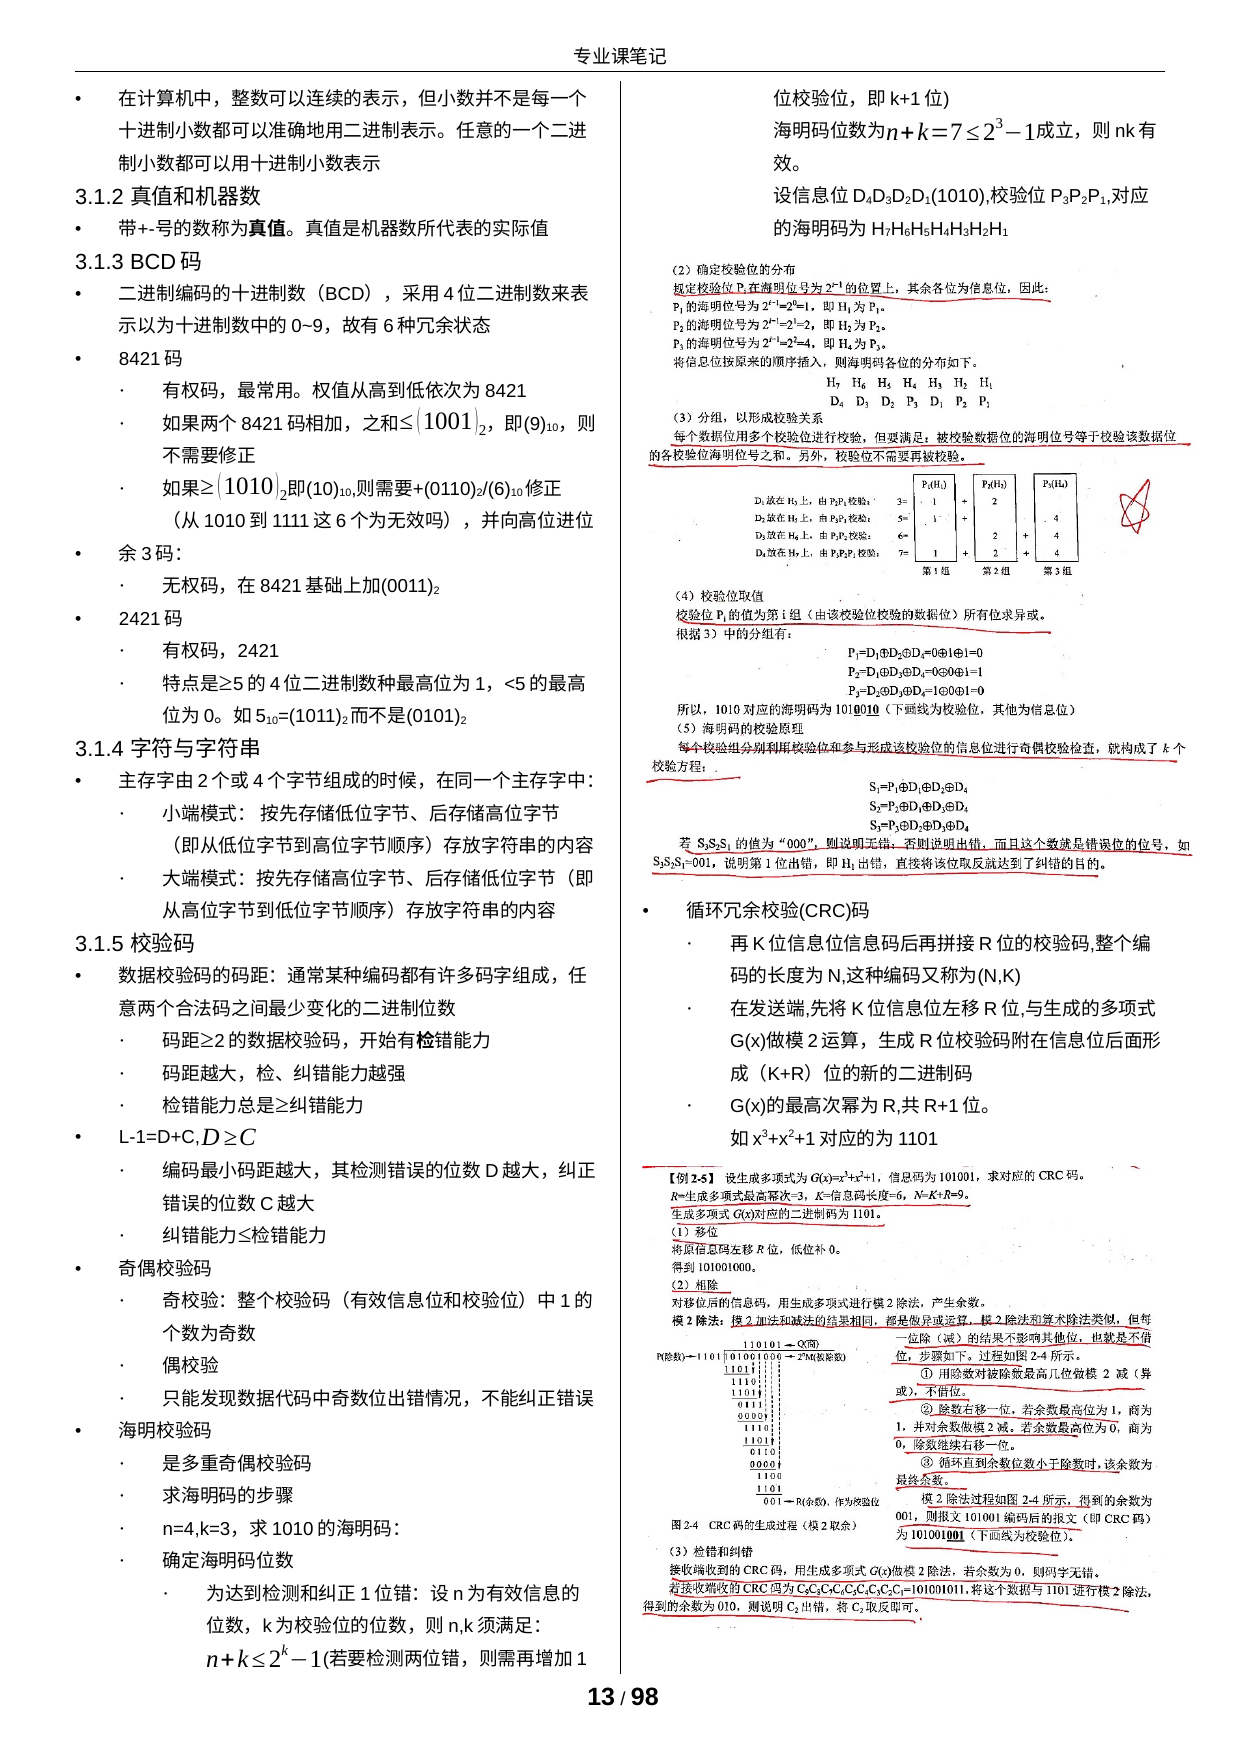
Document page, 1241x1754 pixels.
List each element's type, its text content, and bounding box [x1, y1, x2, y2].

list 为达到检测和纠正1位错：设n为有效信息的位数，k为校验位的位数，则n,k须满足：(若要检测两位错，则需再增加1位校验位，即k+1位) 海明码位数为成立，则nk有效。 设信息位D4D3D2D1(1010),校验位P3P2P1,对应的海明码为H7H6H5H4H3H2H1 [162, 1576, 598, 1673]
list 为达到检测和纠正1位错：设n为有效信息的位数，k为校验位的位数，则n,k须满足：(若要检测两位错，则需再增加1位校验位，即k+1位) 海明码位数为成立，则nk有效。 设信息位D4D3D2D1(1010),校验位P3P2P1,对应的海明码为H7H6H5H4H3H2H1 [730, 81, 1165, 243]
subtitle BCD码 [75, 243, 598, 276]
list 无权码，在8421基础上加(0011)2 [119, 568, 598, 601]
text 带+-号的数称为真值。真值是机器数所代表的实际值 [75, 211, 598, 243]
list 码距越大，检、纠错能力越强 [119, 1056, 598, 1088]
list 偶校验 [119, 1348, 598, 1381]
list 有权码，最常用。权值从高到低依次为8421 [119, 373, 598, 406]
text 奇偶校验码 [75, 1251, 598, 1283]
text L-1=D+C, [75, 1121, 598, 1153]
picture [642, 255, 1197, 881]
text 8421码 [75, 341, 598, 373]
text 数据校验码的码距：通常某种编码都有许多码字组成，任意两个合法码之间最少变化的二进制位数 [75, 958, 598, 1023]
text 二进制编码的十进制数（BCD），采用4位二进制数来表示以为十进制数中的0~9，故有6种冗余状态 [75, 276, 598, 341]
subtitle 校验码 [75, 926, 598, 958]
list 码距2的数据校验码，开始有检错能力 [119, 1023, 598, 1056]
list 求海明码的步骤 [119, 1478, 598, 1511]
list 只能发现数据代码中奇数位出错情况，不能纠正错误 [119, 1381, 598, 1413]
list 确定海明码位数 [119, 1543, 598, 1576]
list 再K位信息位信息码后再拼接R位的校验码,整个编码的长度为N,这种编码又称为(N,K) [686, 926, 1165, 991]
list 特点是5的4位二进制数种最高位为1，<5的最高位为0。如510=(1011)2而不是(0101)2 [119, 666, 598, 731]
list 是多重奇偶校验码 [119, 1446, 598, 1478]
list 检错能力总是纠错能力 [119, 1088, 598, 1121]
list 如果即(10)10,则需要+(0110)2/(6)10修正（从1010到1111这6个为无效吗），并向高位进位 [119, 471, 598, 536]
subtitle 字符与字符串 [75, 731, 598, 763]
list 有权码，2421 [119, 633, 598, 666]
list 奇校验：整个校验码（有效信息位和校验位）中1的个数为奇数 [119, 1283, 598, 1348]
subtitle 真值和机器数 [75, 178, 598, 211]
list G(x)的最高次幂为R,共R+1位。 如x3+x2+1对应的为1101 [686, 1088, 1165, 1153]
list 在发送端,先将K位信息位左移R位,与生成的多项式G(x)做模2运算，生成R位校验码附在信息位后面形成（K+R）位的新的二进制码 [686, 991, 1165, 1088]
text 余3码： [75, 536, 598, 568]
text 主存字由2个或4个字节组成的时候，在同一个主存字中： [75, 763, 598, 796]
list n=4,k=3，求1010的海明码： [119, 1511, 598, 1543]
list 编码最小码距越大，其检测错误的位数D越大，纠正错误的位数C越大 [119, 1153, 598, 1218]
text 在计算机中，整数可以连续的表示，但小数并不是每一个十进制小数都可以准确地用二进制表示。任意的一个二进制小数都可以用十进制小数表示 [75, 81, 598, 178]
text 循环冗余校验(CRC)码 [642, 893, 1165, 926]
picture [642, 1166, 1166, 1628]
list 小端模式： 按先存储低位字节、后存储高位字节（即从低位字节到高位字节顺序）存放字符串的内容 [119, 796, 598, 861]
list 大端模式：按先存储高位字节、后存储低位字节（即从高位字节到低位字节顺序）存放字符串的内容 [119, 861, 598, 926]
text 2421码 [75, 601, 598, 633]
list 如果两个8421码相加，之和，即(9)10，则不需要修正 [119, 406, 598, 471]
text 海明校验码 [75, 1413, 598, 1446]
list 纠错能力检错能力 [119, 1218, 598, 1251]
